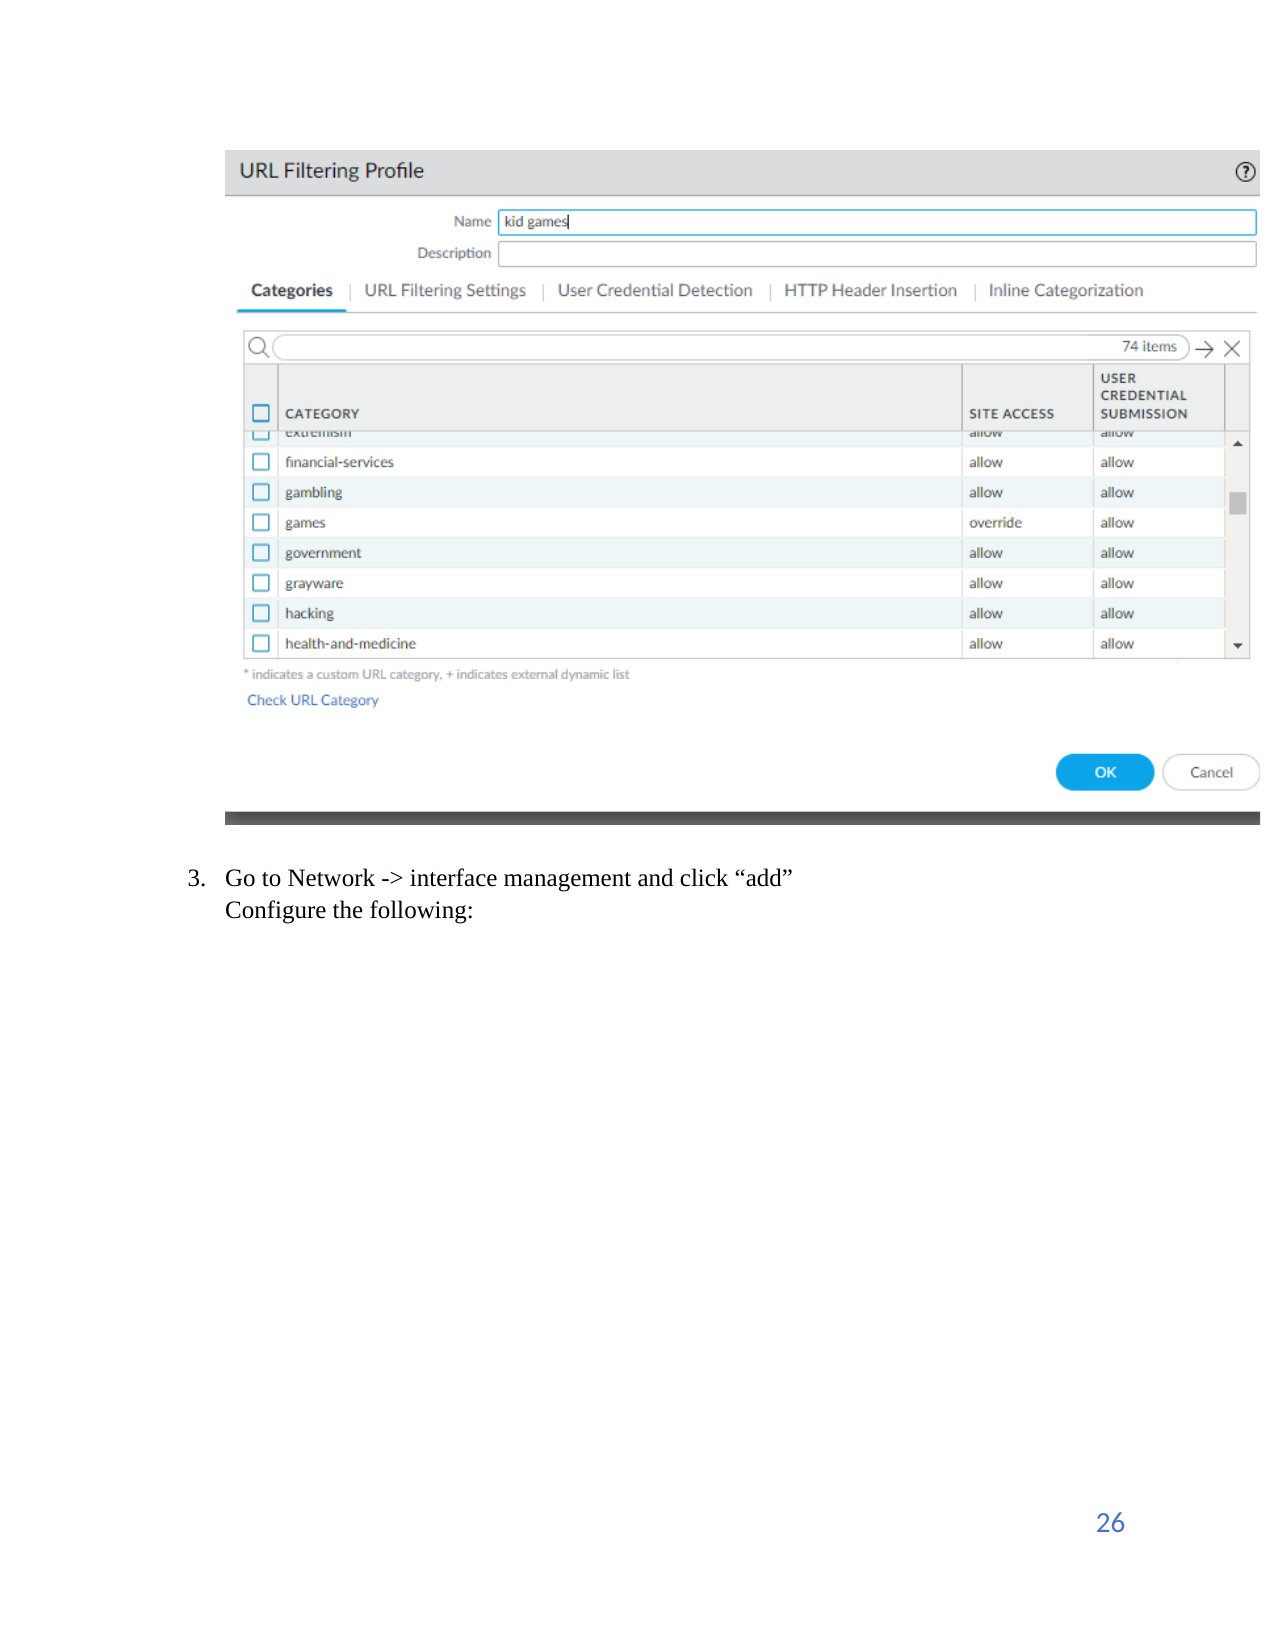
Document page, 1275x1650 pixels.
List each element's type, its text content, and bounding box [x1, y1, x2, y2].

list Go to Network -> interface management and click “add” [187, 863, 1125, 891]
picture [225, 150, 1260, 825]
list Configure the following: [225, 896, 1125, 924]
